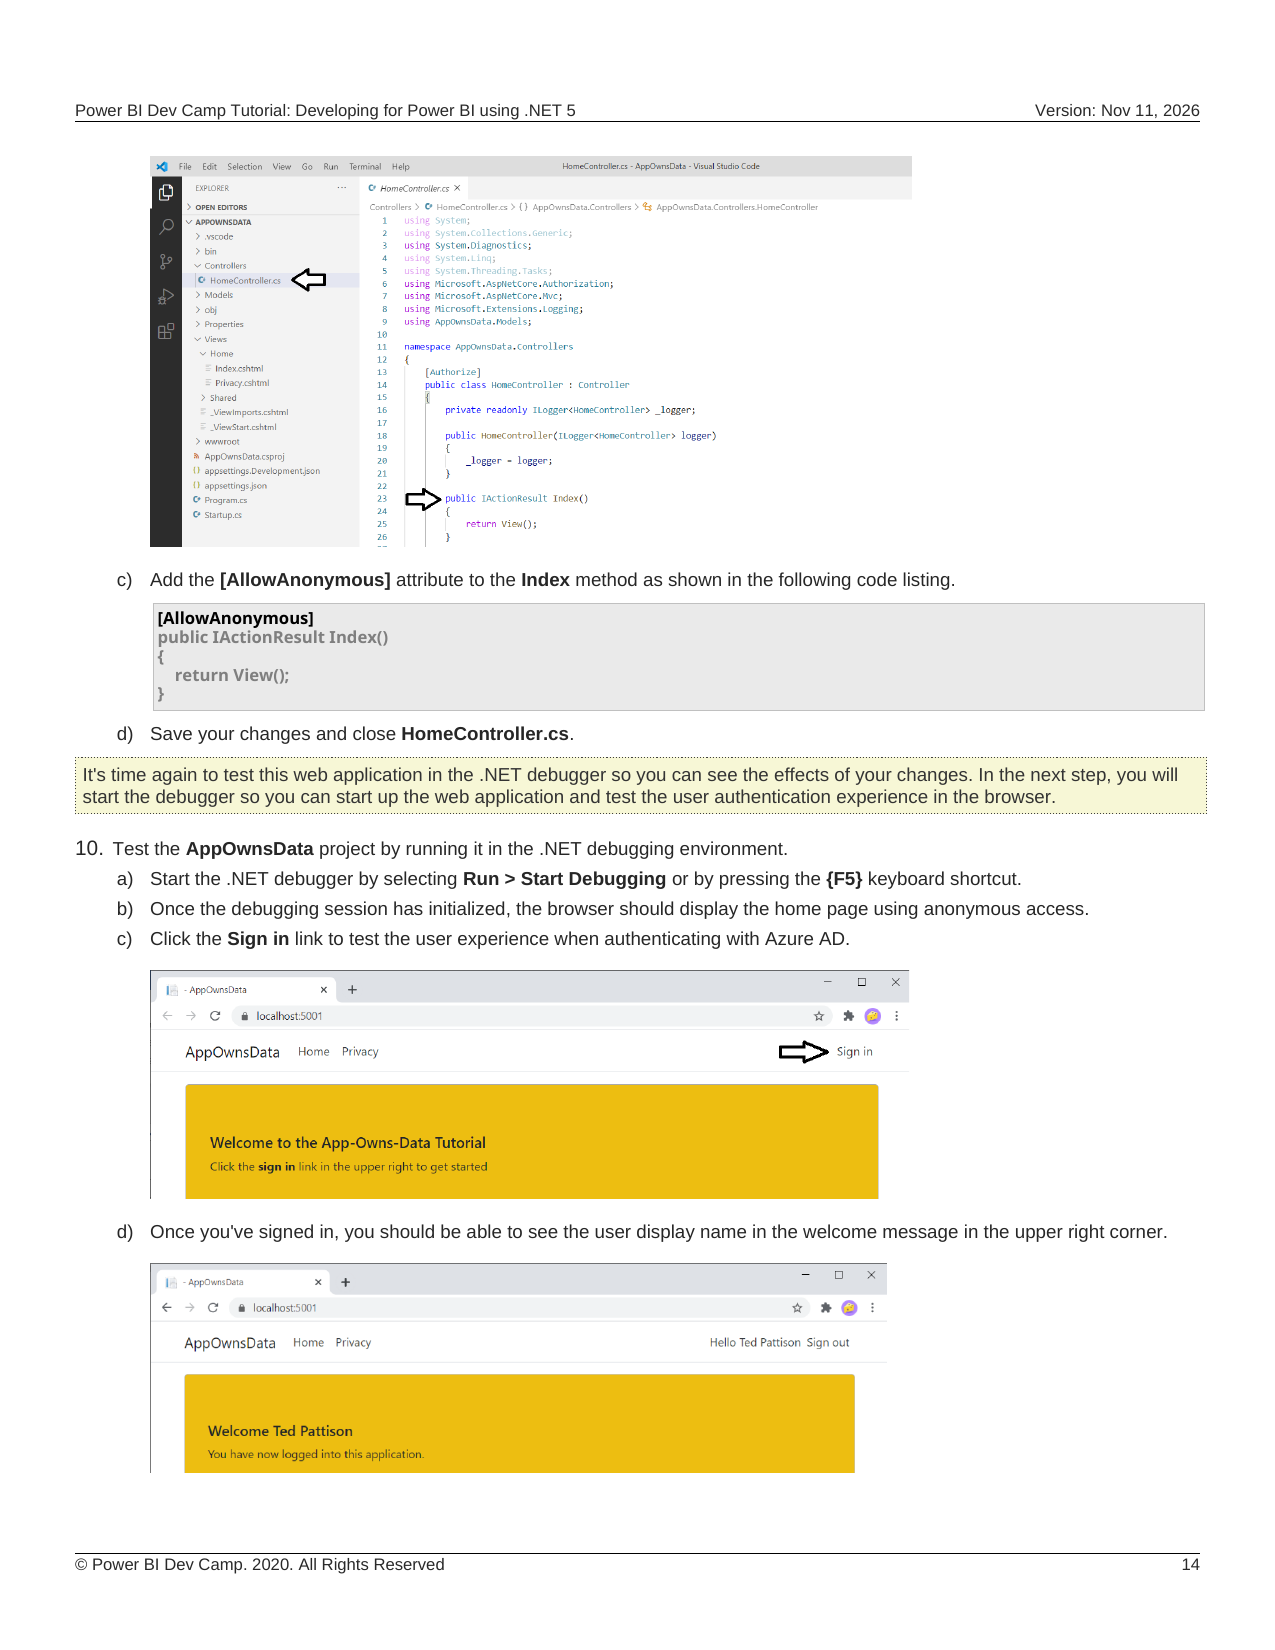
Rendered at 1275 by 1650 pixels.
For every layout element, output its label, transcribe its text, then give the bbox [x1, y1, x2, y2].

text Start the .NET debugger by selecting Run > Start Debugging or by pressing the {F5} keyboard shortcut. [117, 868, 1200, 889]
picture [150, 1263, 887, 1473]
text [AllowAnonymous] [154, 604, 1204, 622]
text return View(); [154, 659, 1204, 678]
text } [154, 678, 1204, 710]
text Save your changes and close HomeController.cs. [117, 723, 1200, 744]
text Test the AppOwnsData project by running it in the .NET debugging environment. [75, 835, 1200, 859]
text Click the Sign in link to test the user experience when authenticating with Azure AD. [117, 927, 1200, 949]
text public IActionResult Index() [154, 622, 1204, 640]
text Add the [AllowAnonymous] attribute to the Index method as shown in the following code listing. [117, 569, 1200, 590]
text Once you've signed in, you should be able to see the user display name in the welcome message in the upper right corner. [117, 1221, 1200, 1242]
text Once the debugging session has initialized, the browser should display the home page using anonymous access. [117, 897, 1200, 919]
text It's time again to test this web application in the .NET debugger so you can see the effects of your changes. In the next step, you will start the debugger so you can start up the web application and test the user authentication experience in the browser. [75, 757, 1207, 814]
picture [150, 970, 910, 1199]
text { [154, 640, 1204, 659]
picture [150, 156, 912, 547]
